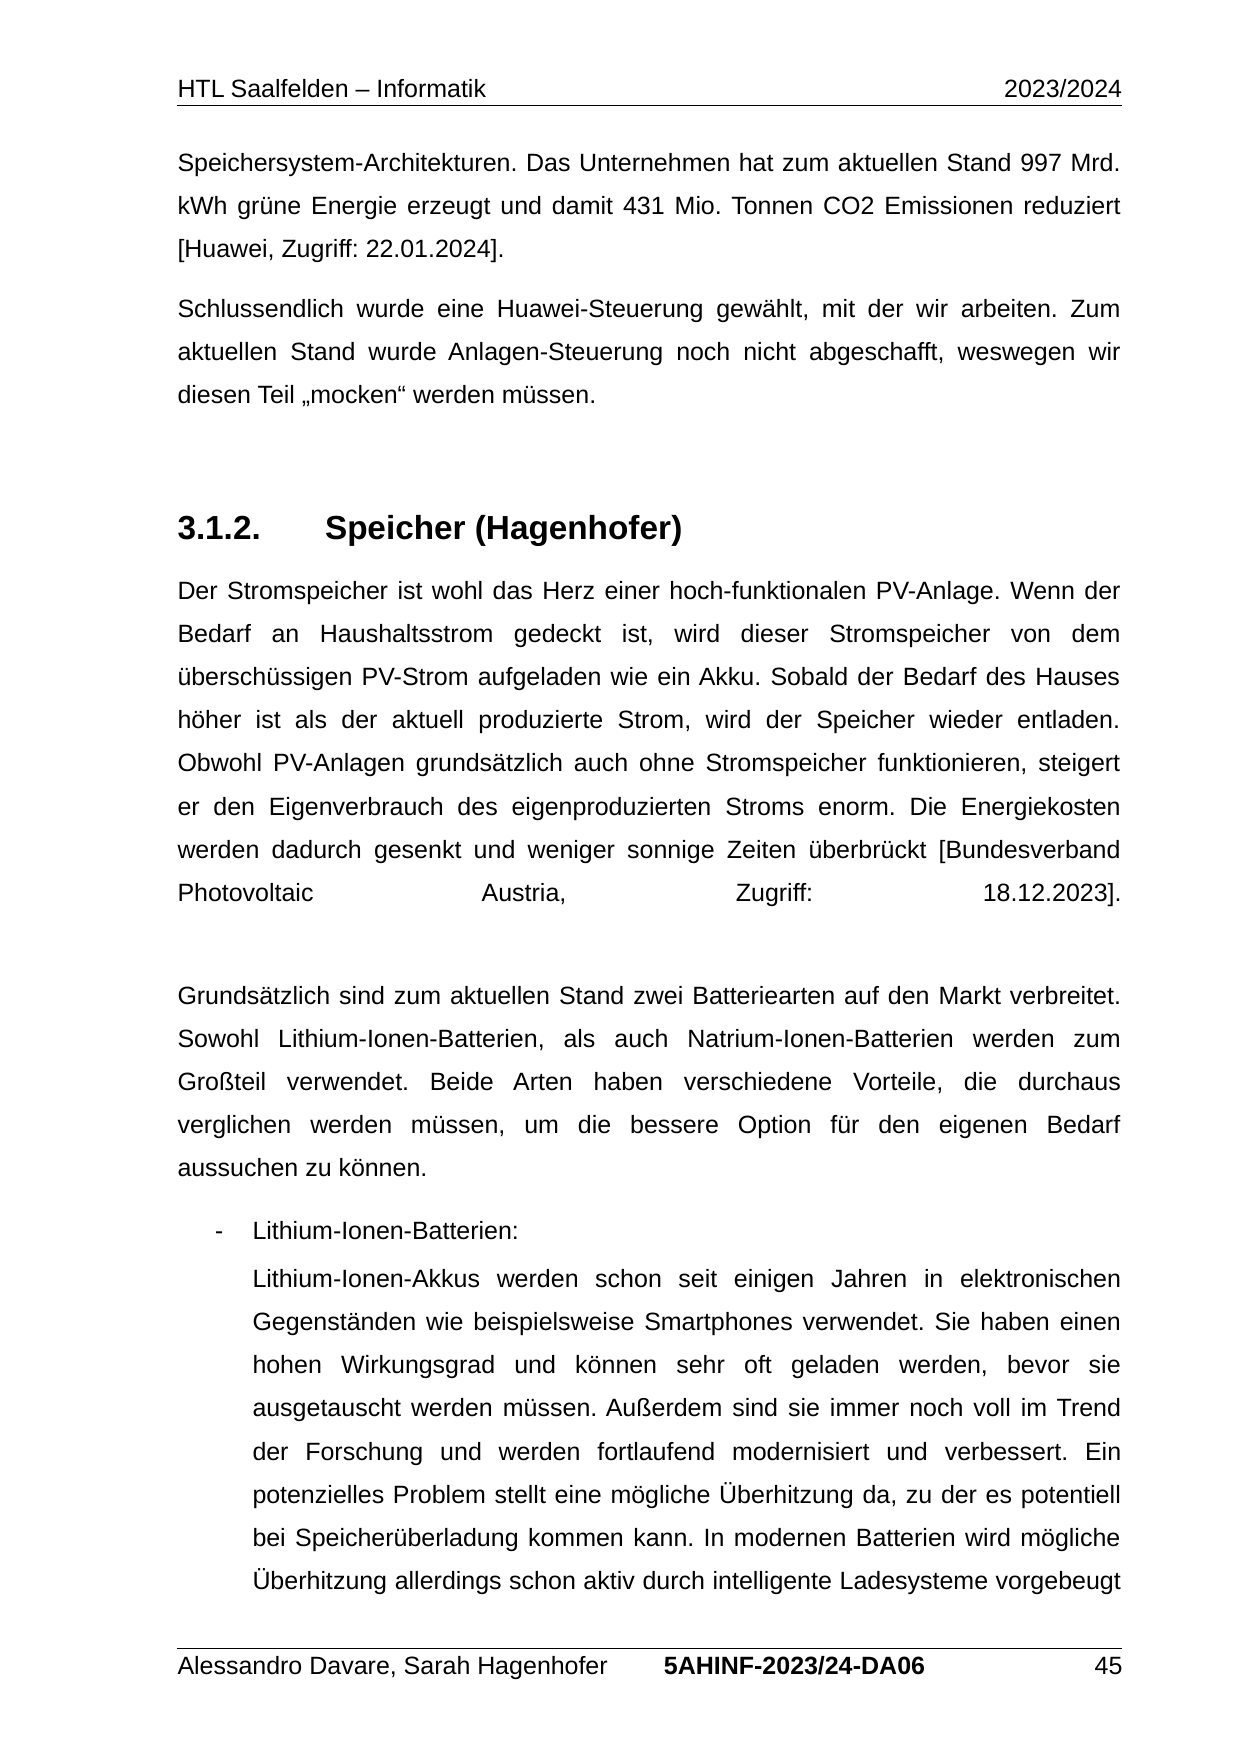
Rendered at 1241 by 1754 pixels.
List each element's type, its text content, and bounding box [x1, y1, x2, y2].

text Grundsätzlich sind zum aktuellen Stand zwei Batteriearten auf den Markt verbreitet. Sowohl Lithium-Ionen-Batterien, als auch Natrium-Ionen-Batterien werden zum Großteil verwendet. Beide Arten haben verschiedene Vorteile, die durchaus verglichen werden müssen, um die bessere Option für den eigenen Bedarf aussuchen zu können. [177, 981, 1122, 1182]
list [252, 1264, 1122, 1595]
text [177, 148, 1122, 263]
text Der Stromspeicher ist wohl das Herz einer hoch-funktionalen PV-Anlage. Wenn der Bedarf an Haushaltsstrom gedeckt ist, wird dieser Stromspeicher von dem überschüssigen PV-Strom aufgeladen wie ein Akku. Sobald der Bedarf des Hauses höher ist als der aktuell produzierte Strom, wird der Speicher wieder entladen. Obwohl PV-Anlagen grundsätzlich auch ohne Stromspeicher funktionieren, steigert er den Eigenverbrauch des eigenproduzierten Stroms enorm. Die Energiekosten werden dadurch gesenkt und weniger sonnige Zeiten überbrückt [Bundesverband Photovoltaic Austria, Zugriff: 18.12.2023]. [177, 576, 1122, 950]
subtitle Speicher (Hagenhofer) [177, 508, 1122, 546]
text Schlussendlich wurde eine Huawei-Steuerung gewählt, mit der wir arbeiten. Zum aktuellen Stand wurde Anlagen-Steuerung noch nicht abgeschafft, weswegen wir diesen Teil „mocken“ werden müssen. [177, 294, 1122, 409]
list Lithium-Ionen-Batterien: [215, 1213, 1122, 1247]
